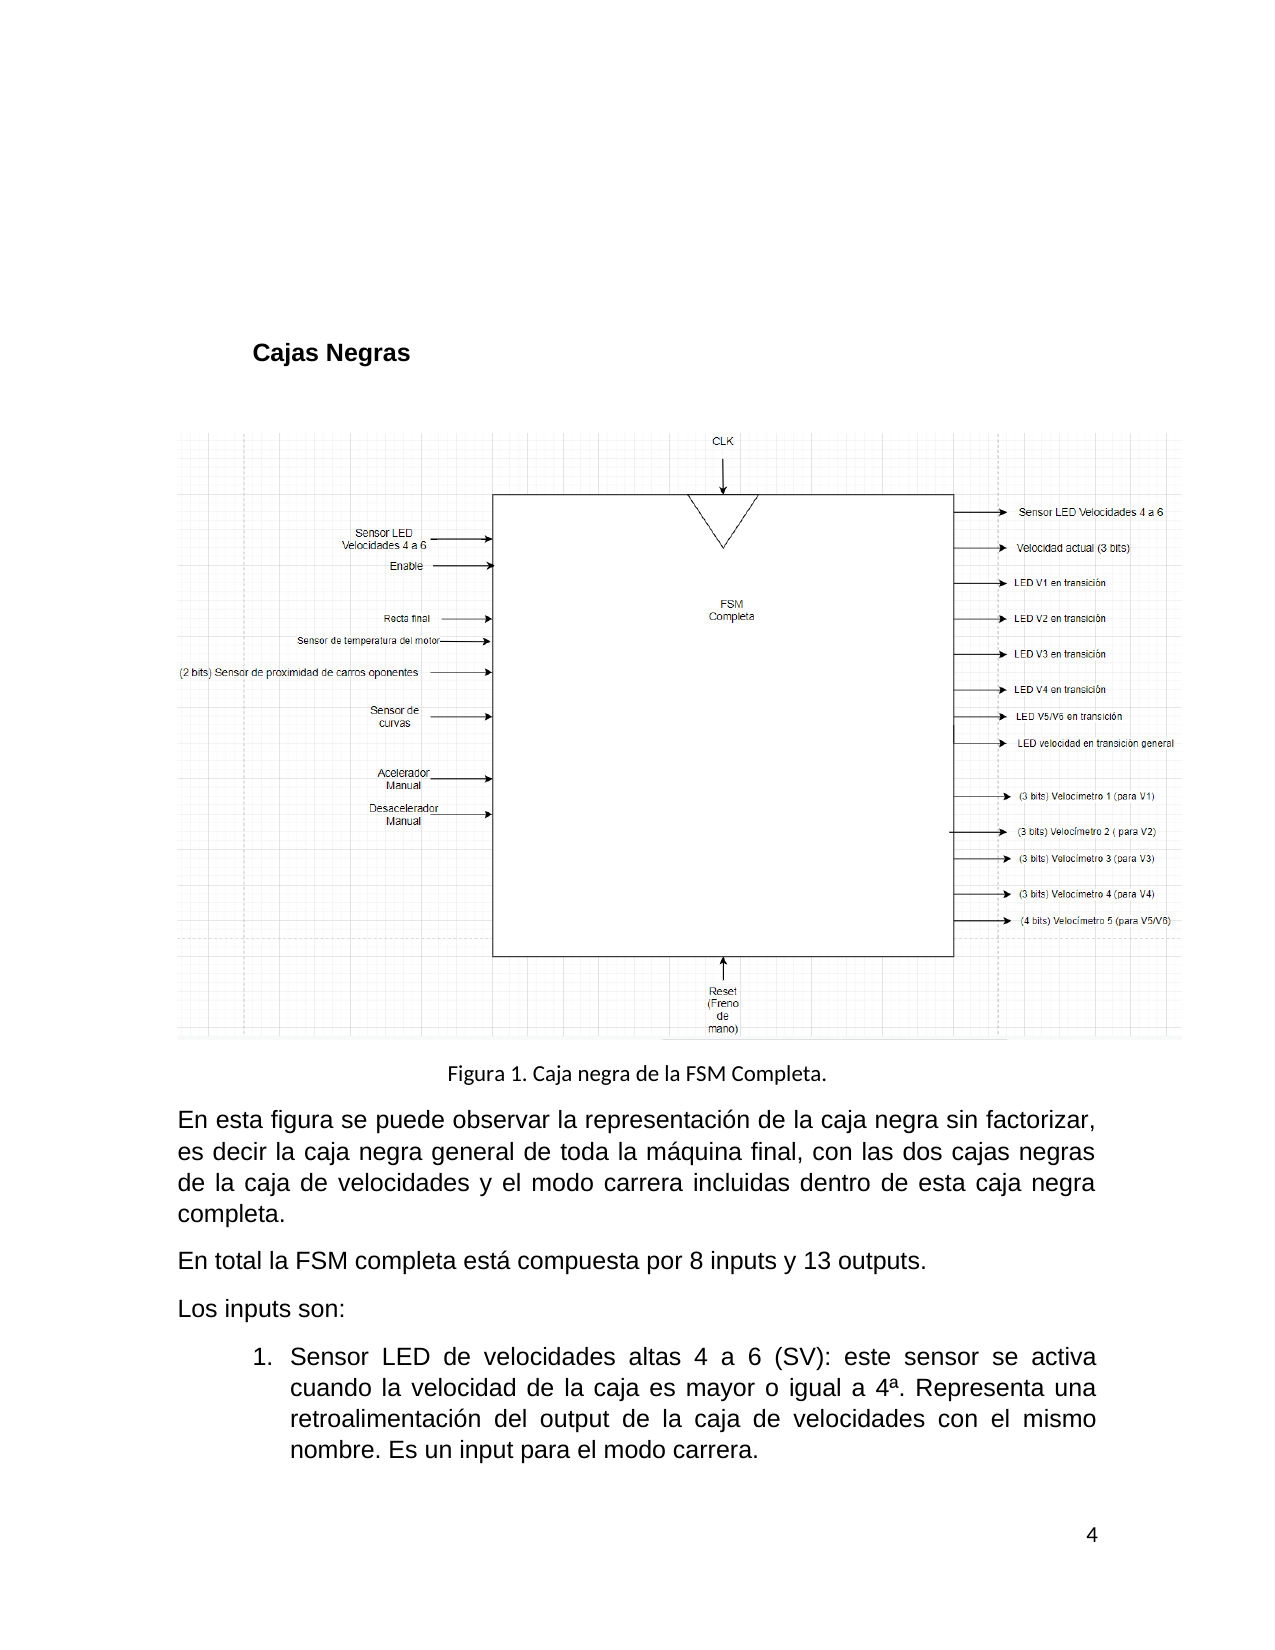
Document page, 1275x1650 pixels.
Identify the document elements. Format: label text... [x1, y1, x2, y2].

text Figura 1. Caja negra de la FSM Completa. [177, 1059, 1098, 1087]
list Sensor LED de velocidades altas 4 a 6 (SV): este sensor se activa cuando la velocidad de la caja es mayor o igual a 4ª. Representa una retroalimentación del output de la caja de velocidades con el mismo nombre. Es un input para el modo carrera. [252, 1342, 1098, 1464]
text En total la FSM completa está compuesta por 8 inputs y 13 outputs. [177, 1246, 1098, 1275]
text Los inputs son: [177, 1294, 1098, 1323]
picture [177, 433, 1182, 1040]
list Cajas Negras [252, 338, 1098, 367]
text En esta figura se puede observar la representación de la caja negra sin factorizar, es decir la caja negra general de toda la máquina final, con las dos cajas negras de la caja de velocidades y el modo carrera incluidas dentro de esta caja negra completa. [177, 1106, 1098, 1227]
